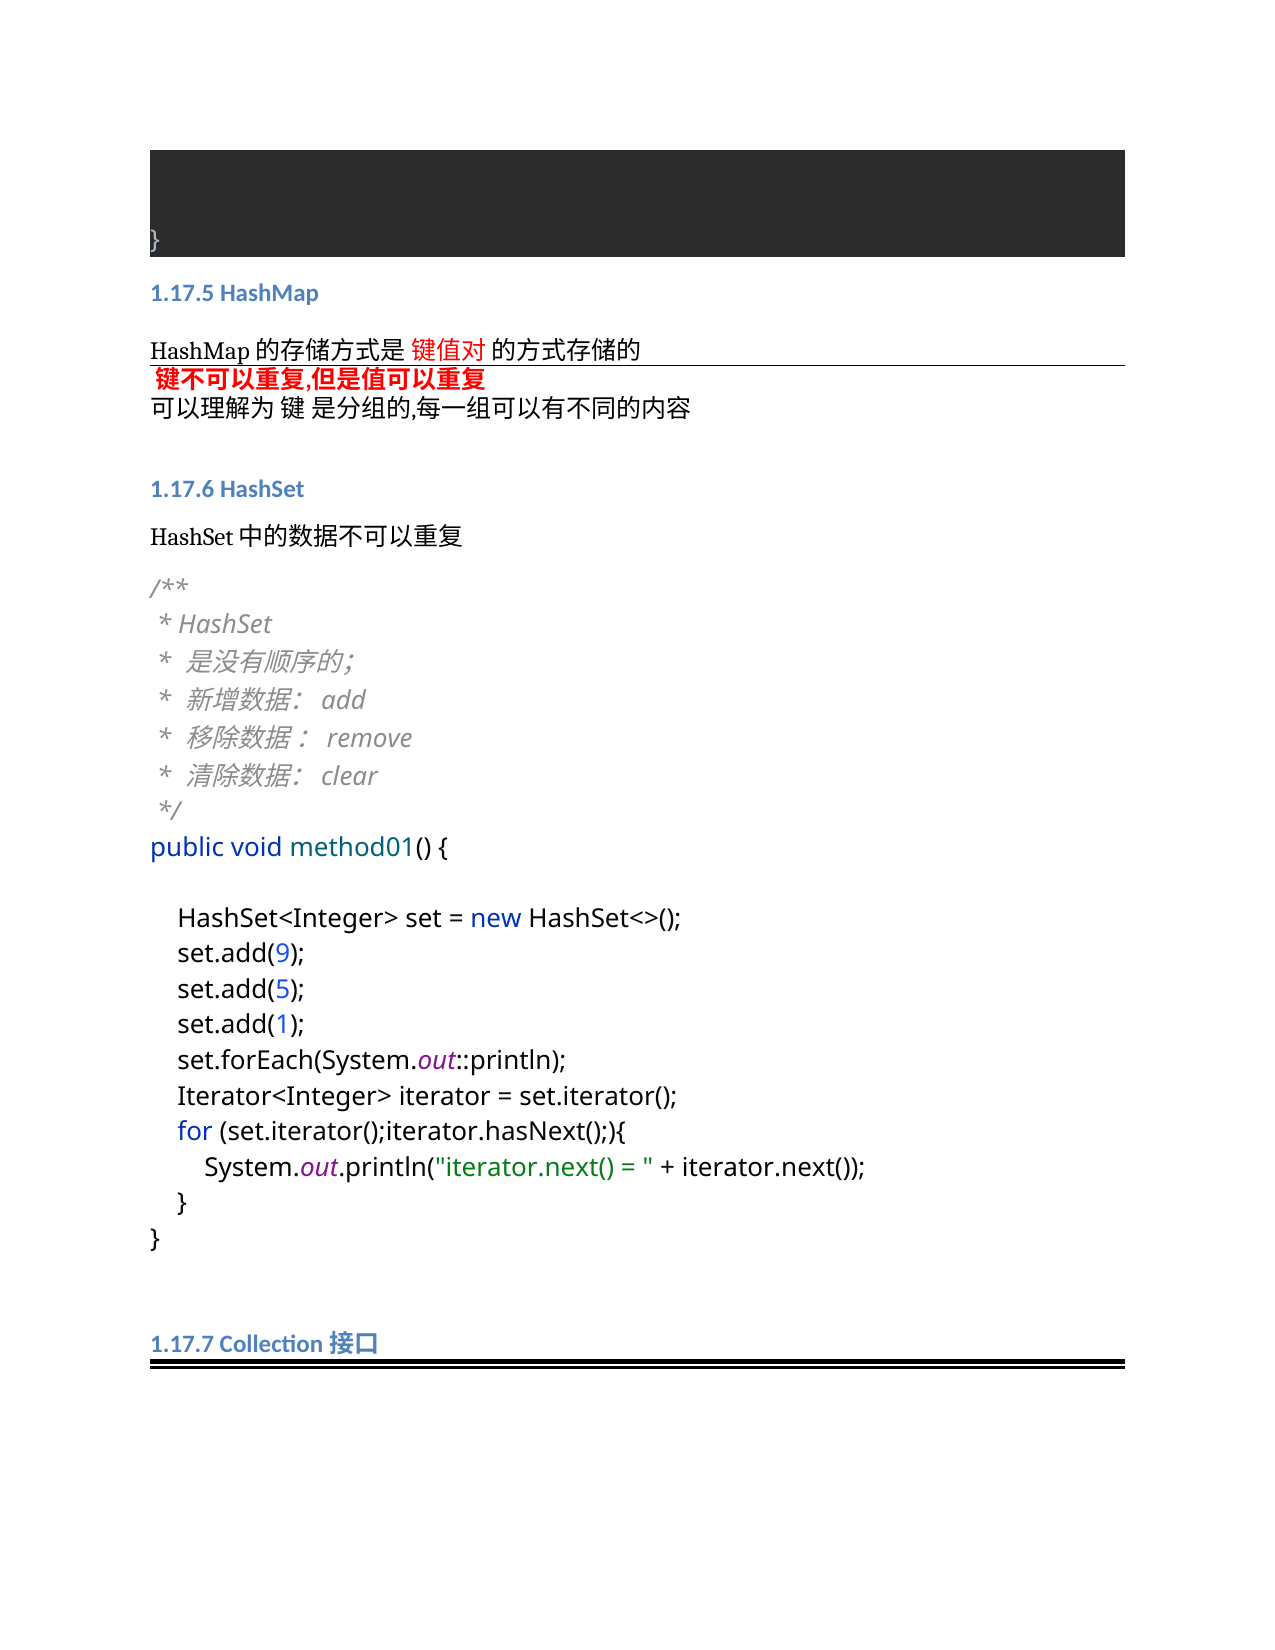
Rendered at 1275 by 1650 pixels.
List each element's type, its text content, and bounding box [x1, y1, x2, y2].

subtitle 1.17.6 HashSet [150, 473, 1125, 504]
text HashMap 的存储方式是 键值对 的方式存储的 [150, 337, 1125, 365]
subtitle 1.17.7 Collection 接口 [150, 1325, 1125, 1359]
text 键不可以重复,但是值可以重复 [150, 366, 1125, 395]
text HashSet 中的数据不可以重复 [150, 523, 1125, 552]
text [150, 150, 1125, 257]
text 可以理解为 键 是分组的,每一组可以有不同的内容 [150, 395, 1125, 424]
subtitle 1.17.5 HashMap [150, 277, 1125, 308]
text /** * HashSet * 是没有顺序的； * 新增数据： add * 移除数据 ： remove * 清除数据： clear */ public void method01() { HashSet<Integer> set = new HashSet<>(); set.add(9); set.add(5); set.add(1); set.forEach(System.out::println); Iterator<Integer> iterator = set.iterator(); for (set.iterator();iterator.hasNext();){ System.out.println("iterator.next() = " + iterator.next()); } } [150, 570, 1125, 1255]
